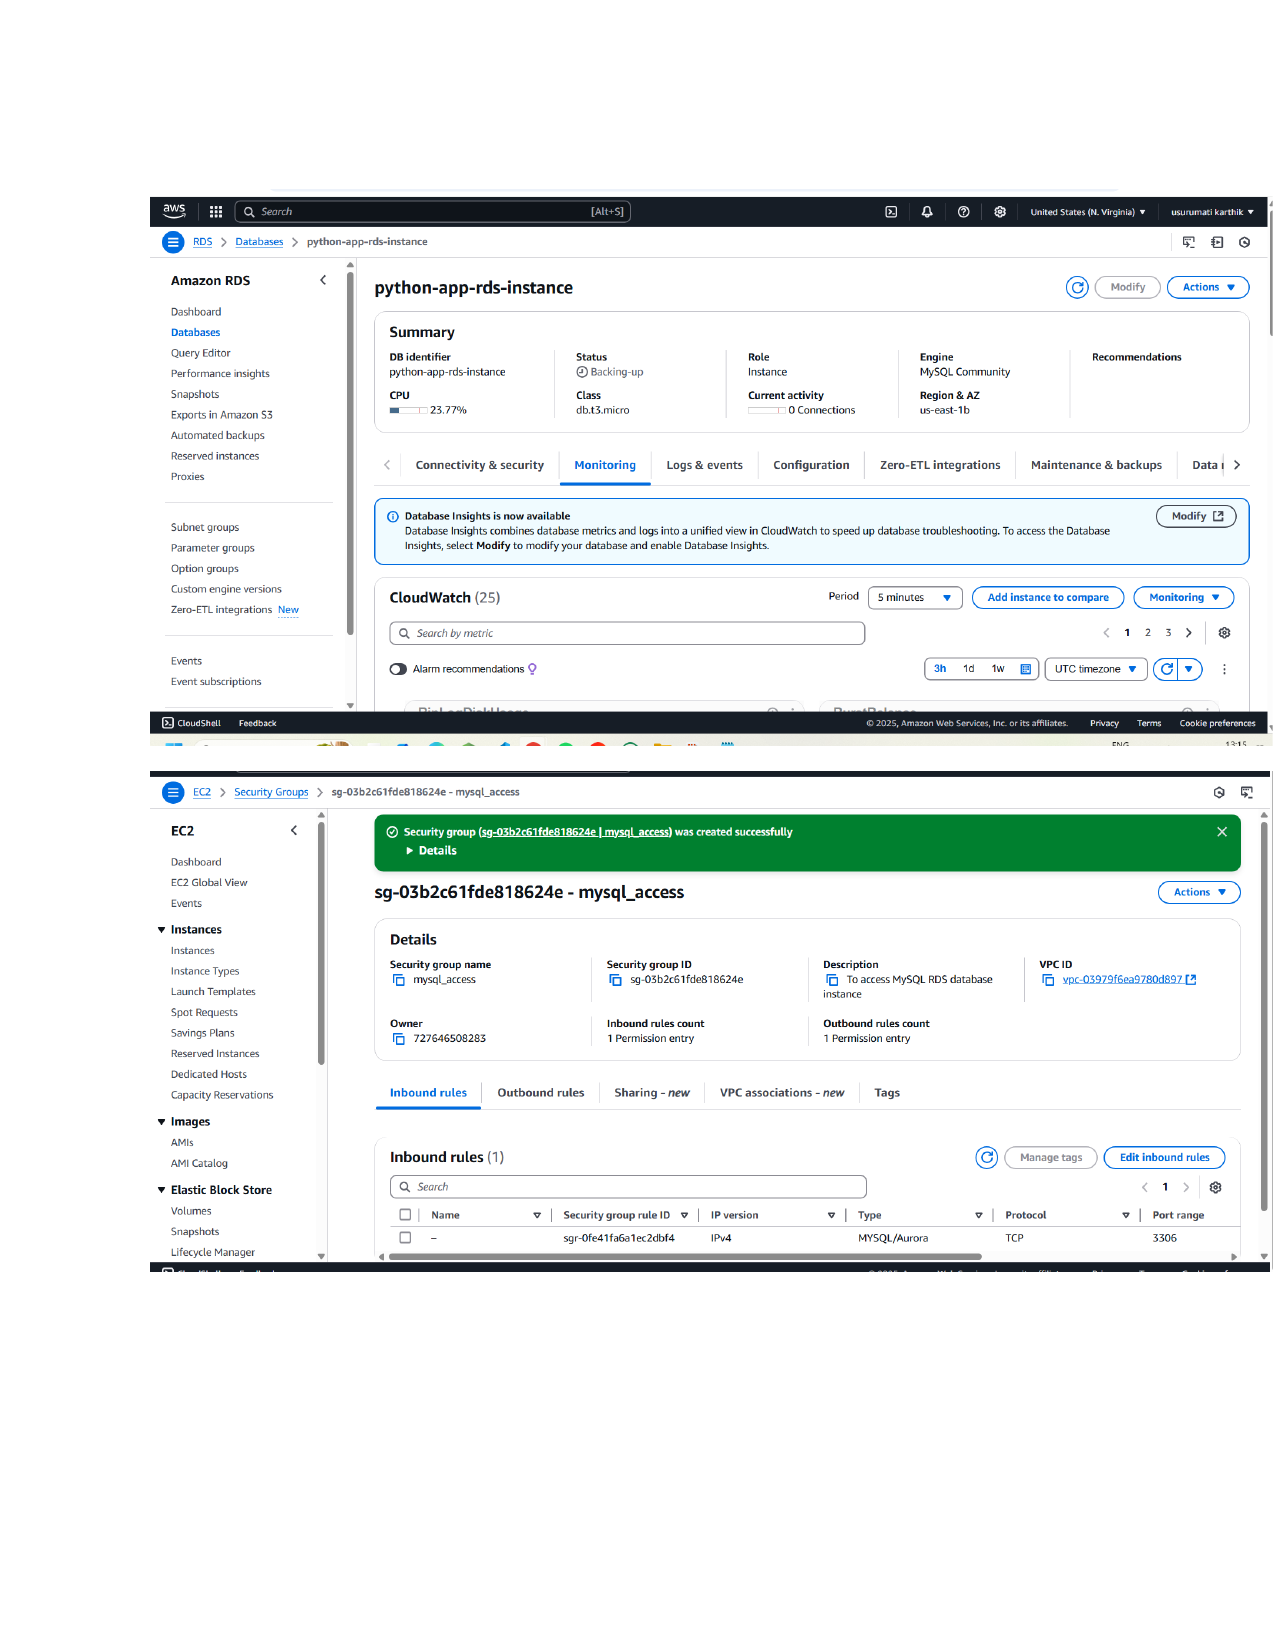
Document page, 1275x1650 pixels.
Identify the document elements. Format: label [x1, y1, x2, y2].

picture [150, 189, 1273, 746]
picture [150, 771, 1273, 1272]
